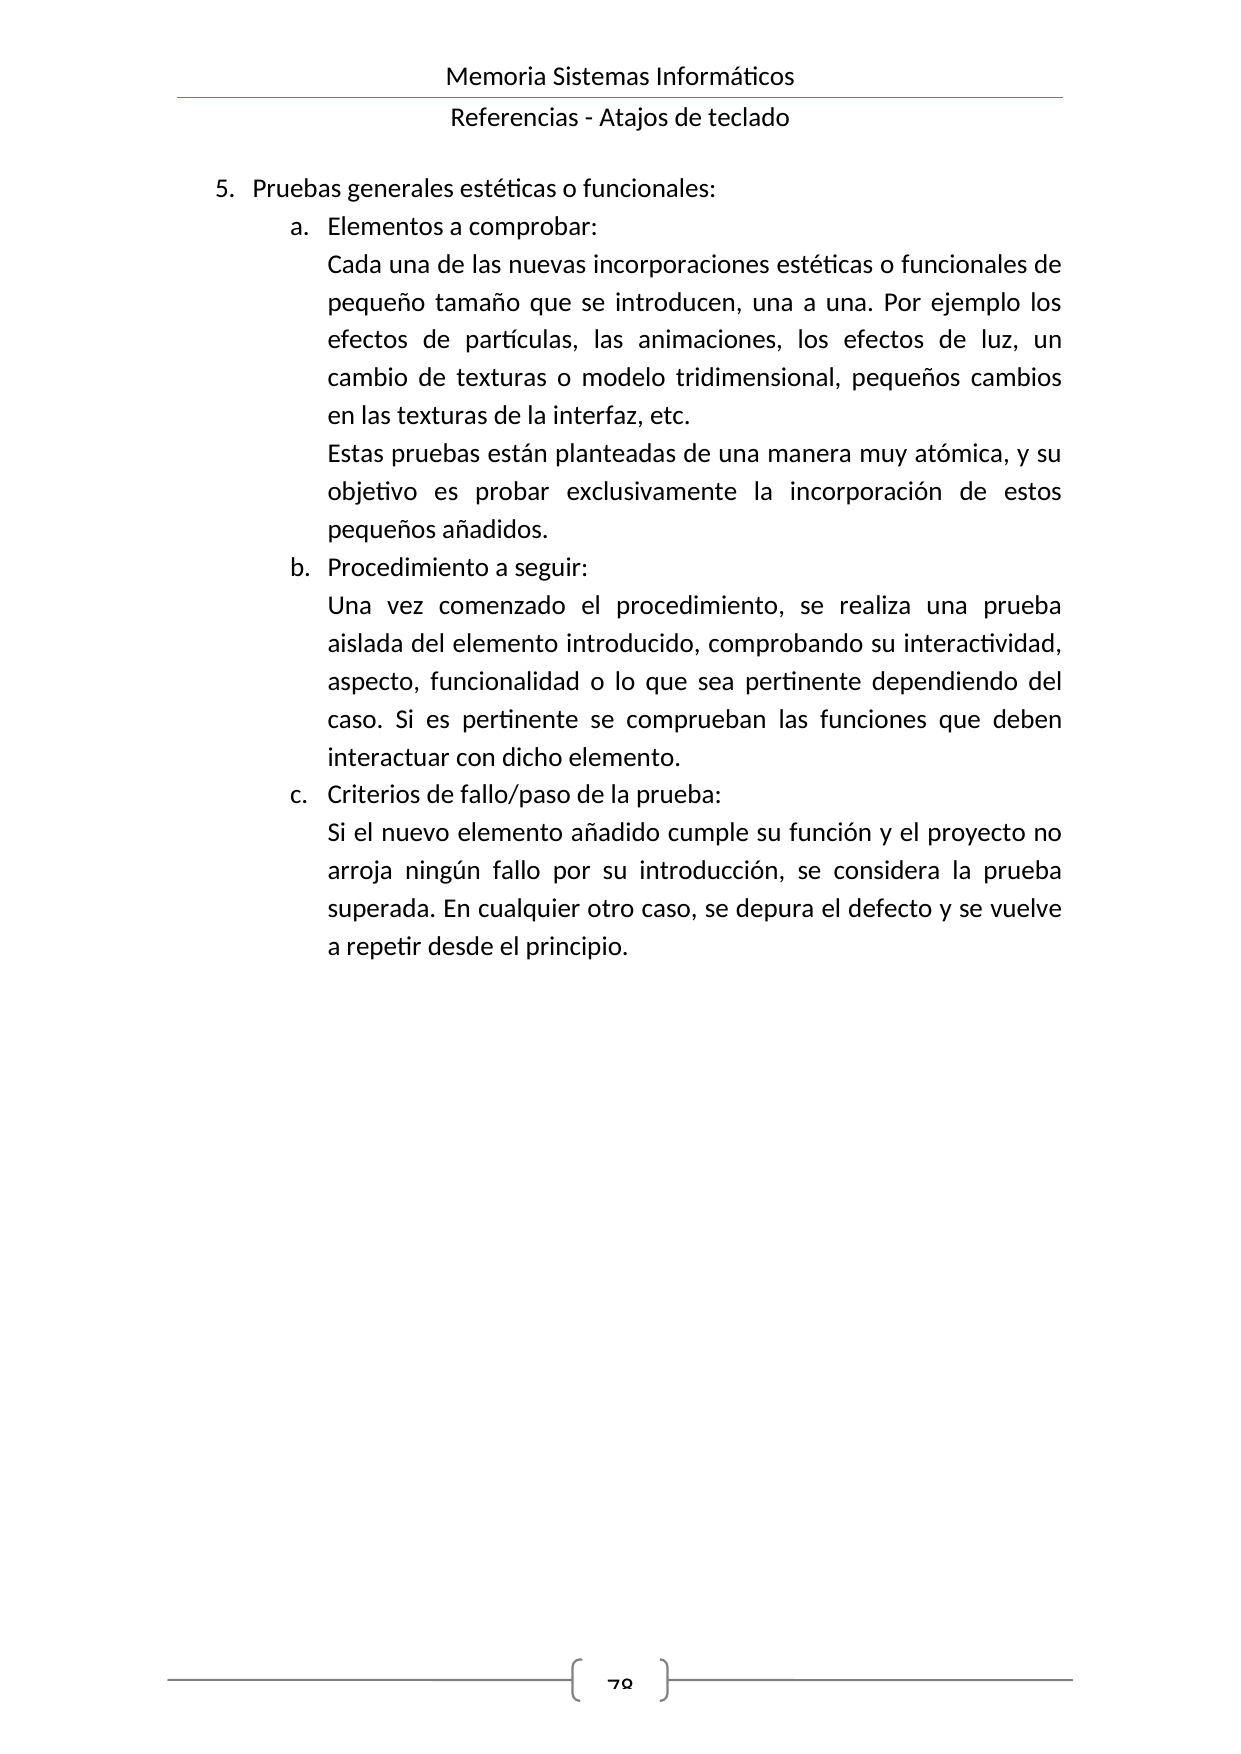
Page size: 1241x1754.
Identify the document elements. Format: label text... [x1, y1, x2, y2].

list Procedimiento a seguir: [290, 550, 1063, 583]
list Estas pruebas están planteadas de una manera muy atómica, y su objetivo es probar exclusivamente la incorporación de estos pequeños añadidos. [327, 436, 1063, 545]
list Criterios de fallo/paso de la prueba: [290, 778, 1063, 811]
list Pruebas generales estéticas o funcionales: [215, 171, 1063, 204]
list Si el nuevo elemento añadido cumple su función y el proyecto no arroja ningún fallo por su introducción, se considera la prueba superada. En cualquier otro caso, se depura el defecto y se vuelve a repetir desde el principio. [327, 816, 1063, 962]
list Elementos a comprobar: [290, 209, 1063, 242]
list Una vez comenzado el procedimiento, se realiza una prueba aislada del elemento introducido, comprobando su interactividad, aspecto, funcionalidad o lo que sea pertinente dependiendo del caso. Si es pertinente se comprueban las funciones que deben interactuar con dicho elemento. [327, 588, 1063, 773]
list Cada una de las nuevas incorporaciones estéticas o funcionales de pequeño tamaño que se introducen, una a una. Por ejemplo los efectos de partículas, las animaciones, los efectos de luz, un cambio de texturas o modelo tridimensional, pequeños cambios en las texturas de la interfaz, etc. [327, 247, 1063, 432]
